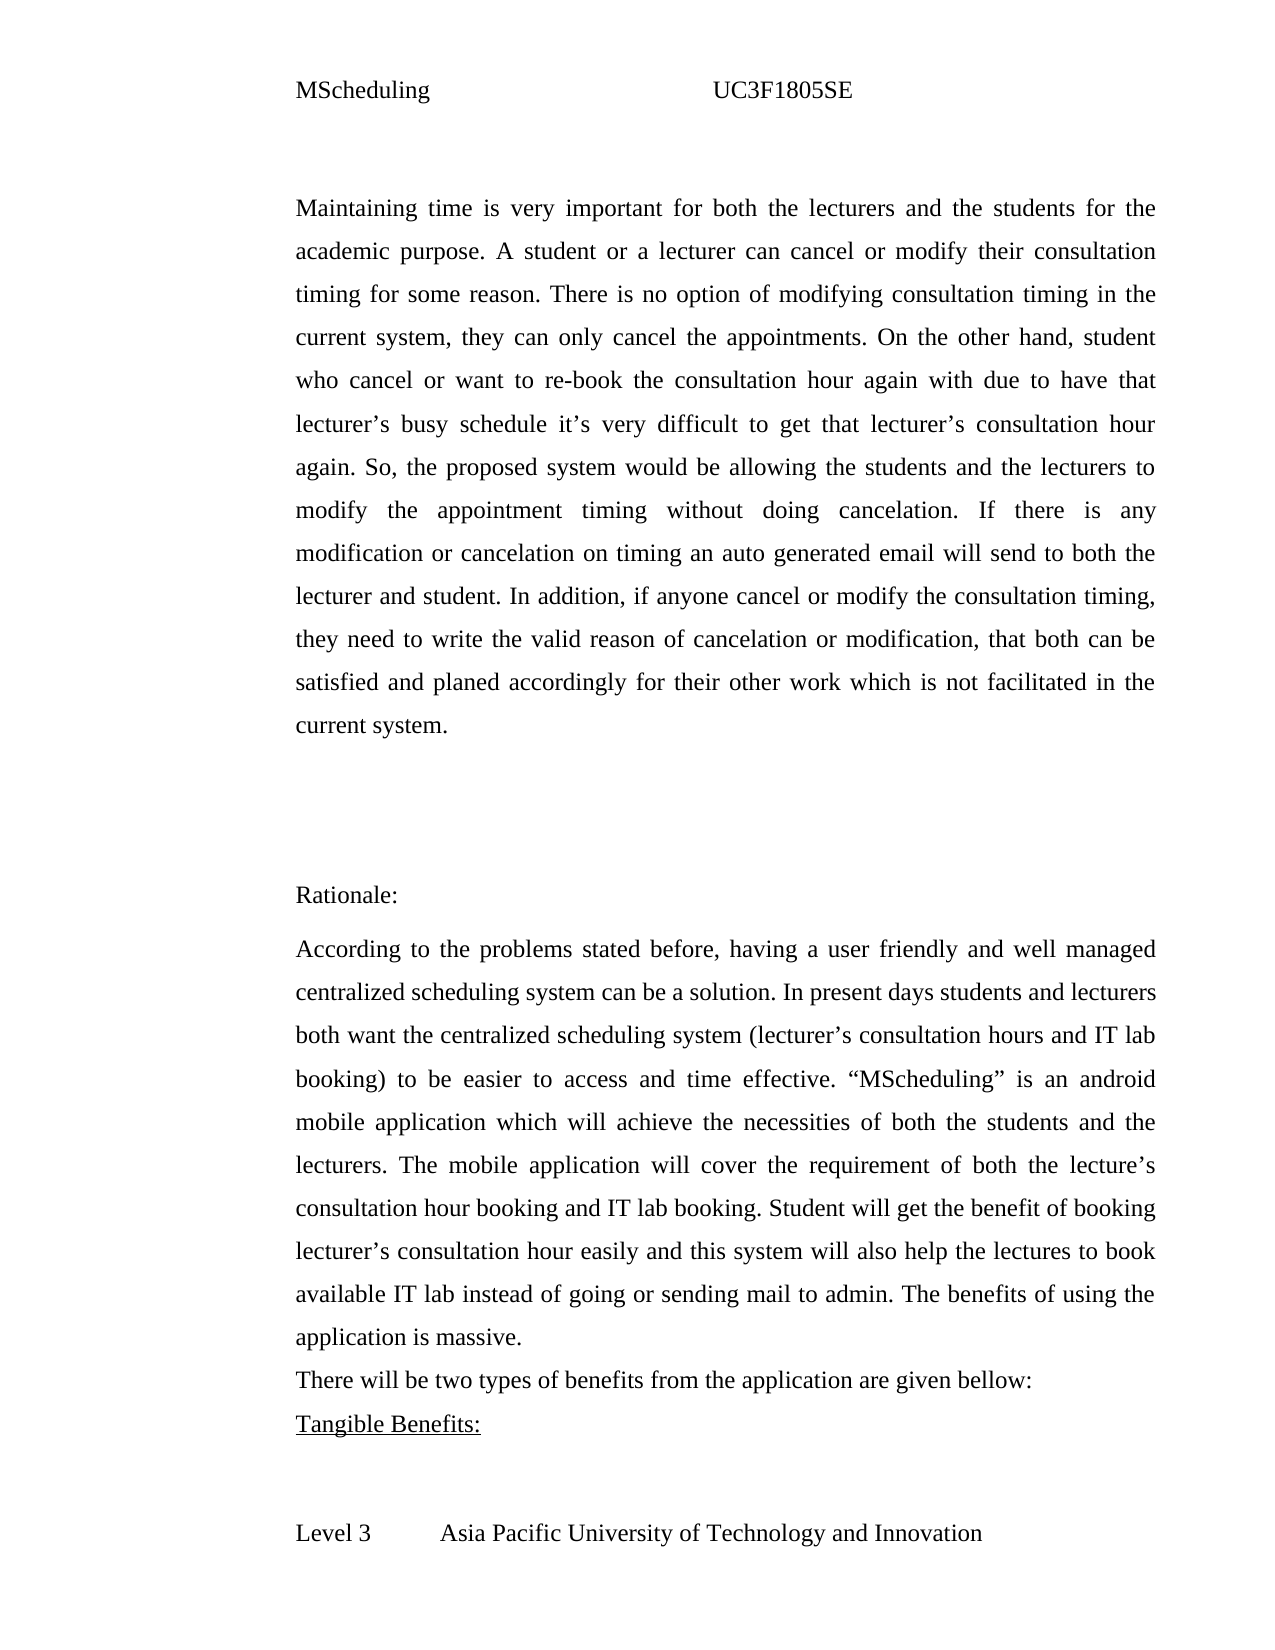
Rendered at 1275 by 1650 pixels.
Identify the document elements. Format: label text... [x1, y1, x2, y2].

text Rationale: [295, 881, 1157, 909]
text Maintaining time is very important for both the lecturers and the students for the academic purpose. A student or a lecturer can cancel or modify their consultation timing for some reason. There is no option of modifying consultation timing in the current system, they can only cancel the appointments. On the other hand, student who cancel or want to re-book the consultation hour again with due to have that lecturer’s busy schedule it’s very difficult to get that lecturer’s consultation hour again. So, the proposed system would be allowing the students and the lecturers to modify the appointment timing without doing cancelation. If there is any modification or cancelation on timing an auto generated email will send to both the lecturer and student. In addition, if anyone cancel or modify the consultation timing, they need to write the valid reason of cancelation or modification, that both can be satisfied and planed accordingly for their other work which is not facilitated in the current system. [295, 193, 1157, 739]
text Tangible Benefits: [295, 1409, 1157, 1437]
text There will be two types of benefits from the application are given bellow: [295, 1366, 1157, 1394]
text According to the problems stated before, having a user friendly and well managed centralized scheduling system can be a solution. In present days students and lecturers both want the centralized scheduling system (lecturer’s consultation hours and IT lab booking) to be easier to access and time effective. “MScheduling” is an android mobile application which will achieve the necessities of both the students and the lecturers. The mobile application will cover the requirement of both the lecture’s consultation hour booking and IT lab booking. Student will get the benefit of booking lecturer’s consultation hour easily and this system will also help the lectures to book available IT lab instead of going or sending mail to admin. The benefits of using the application is massive. [295, 934, 1157, 1351]
